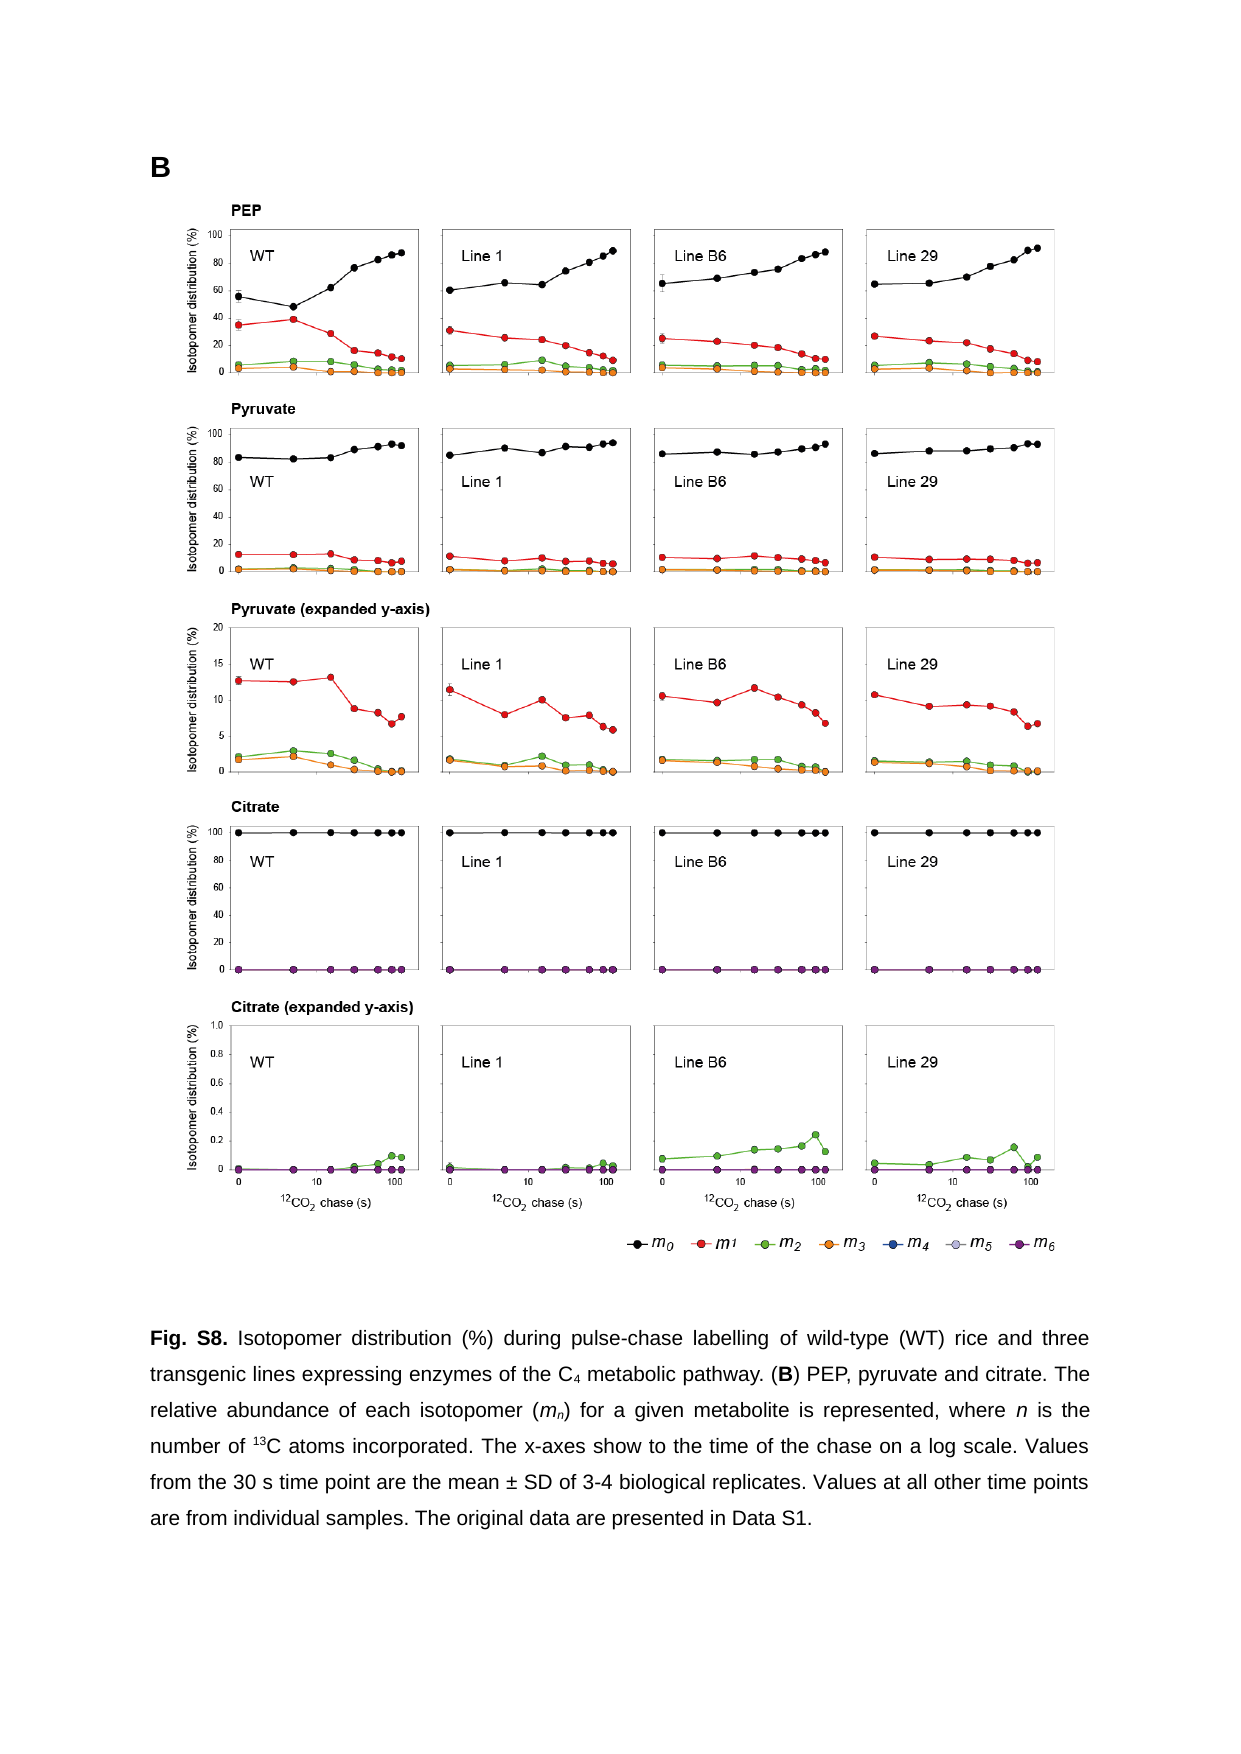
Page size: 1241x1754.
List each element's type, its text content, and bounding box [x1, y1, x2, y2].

text B [150, 150, 1090, 183]
text Fig. S8. Isotopomer distribution (%) during pulse-chase labelling of wild-type (WT) rice and three transgenic lines expressing enzymes of the C4 metabolic pathway. (B) PEP, pyruvate and citrate. The relative abundance of each isotopomer (mn) for a given metabolite is represented, where n is the number of 13C atoms incorporated. The x-axes show to the time of the chase on a log scale. Values from the 30 s time point are the mean ± SD of 3-4 biological replicates. Values at all other time points are from individual samples. The original data are presented in Data S1. [150, 1326, 1090, 1530]
picture [185, 202, 1055, 1255]
